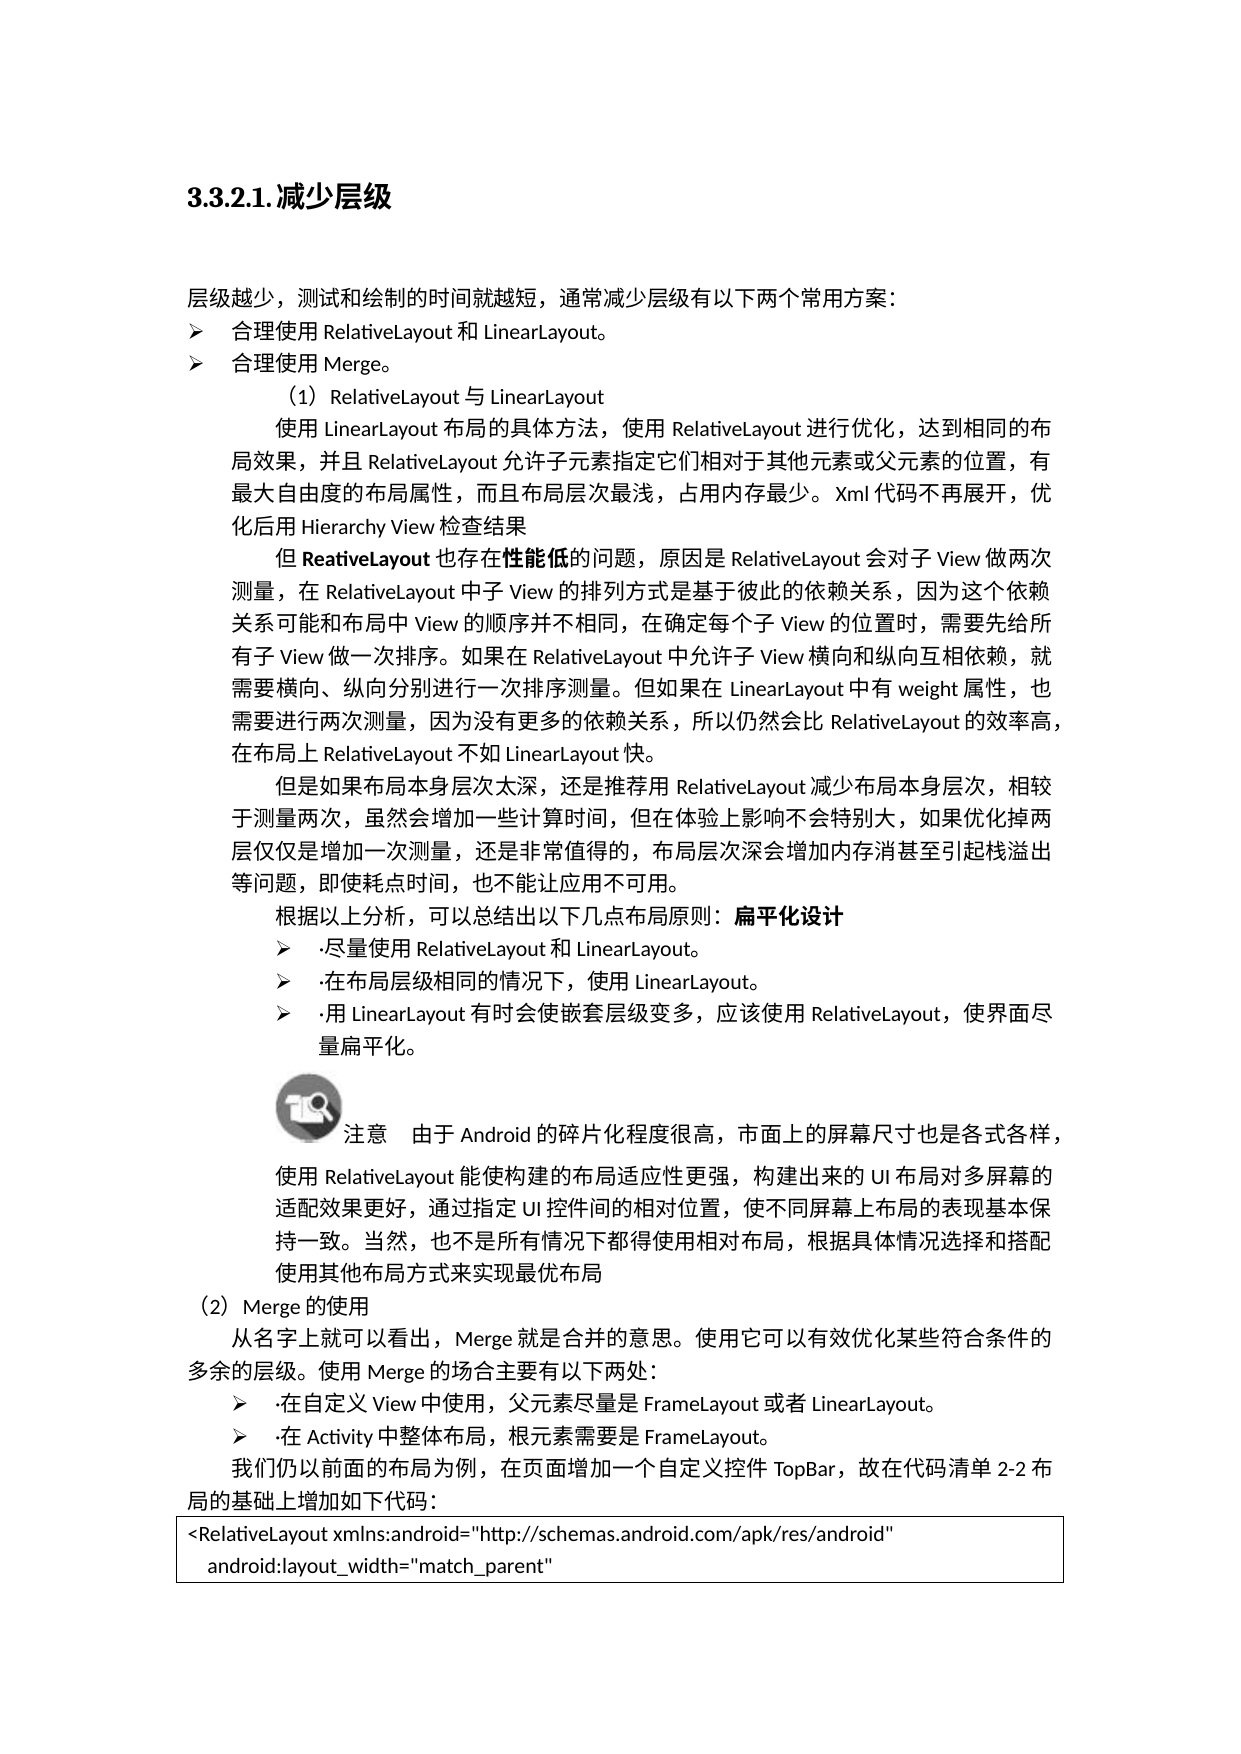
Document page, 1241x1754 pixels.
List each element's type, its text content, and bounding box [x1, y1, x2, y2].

list 从名字上就可以看出，Merge就是合并的意思。使用它可以有效优化某些符合条件的多余的层级。使用Merge的场合主要有以下两处： [187, 1321, 1053, 1386]
list ·用LinearLayout有时会使嵌套层级变多，应该使用RelativeLayout，使界面尽量扁平化。 [275, 996, 1053, 1061]
text 我们仍以前面的布局为例，在页面增加一个自定义控件TopBar，故在代码清单2-2布局的基础上增加如下代码： [187, 1451, 1053, 1516]
subtitle 减少层级 [187, 162, 1053, 227]
text （2）Merge的使用 [187, 1288, 1053, 1321]
list ·在Activity中整体布局，根元素需要是FrameLayout。 [231, 1418, 1053, 1451]
list ·尽量使用RelativeLayout和LinearLayout。 [275, 931, 1053, 963]
text 层级越少，测试和绘制的时间就越短，通常减少层级有以下两个常用方案： [187, 281, 1053, 313]
list 合理使用RelativeLayout和LinearLayout。 [187, 313, 1053, 346]
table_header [177, 1517, 1063, 1582]
list 但是如果布局本身层次太深，还是推荐用RelativeLayout减少布局本身层次，相较于测量两次，虽然会增加一些计算时间，但在体验上影响不会特别大，如果优化掉两层仅仅是增加一次测量，还是非常值得的，布局层次深会增加内存消甚至引起栈溢出等问题，即使耗点时间，也不能让应用不可用。 [231, 768, 1053, 898]
text 注意 由于Android的碎片化程度很高，市面上的屏幕尺寸也是各式各样，使用RelativeLayout能使构建的布局适应性更强，构建出来的UI布局对多屏幕的适配效果更好，通过指定UI控件间的相对位置，使不同屏幕上布局的表现基本保持一致。当然，也不是所有情况下都得使用相对布局，根据具体情况选择和搭配使用其他布局方式来实现最优布局 [275, 1061, 1053, 1288]
list 使用LinearLayout布局的具体方法，使用RelativeLayout进行优化，达到相同的布局效果，并且RelativeLayout允许子元素指定它们相对于其他元素或父元素的位置，有最大自由度的布局属性，而且布局层次最浅，占用内存最少。Xml代码不再展开，优化后用Hierarchy View检查结果 [231, 411, 1053, 541]
list 合理使用Merge。 [187, 346, 1053, 378]
list ·在自定义View中使用，父元素尽量是FrameLayout或者LinearLayout。 [231, 1386, 1053, 1418]
picture [275, 1070, 344, 1143]
list 根据以上分析，可以总结出以下几点布局原则：扁平化设计 [231, 898, 1053, 931]
list ·在布局层级相同的情况下，使用LinearLayout。 [275, 963, 1053, 996]
list （1）RelativeLayout与LinearLayout [231, 378, 1053, 411]
list 但ReativeLayout也存在性能低的问题，原因是RelativeLayout会对子View做两次测量，在RelativeLayout中子View的排列方式是基于彼此的依赖关系，因为这个依赖关系可能和布局中View的顺序并不相同，在确定每个子View的位置时，需要先给所有子View做一次排序。如果在RelativeLayout中允许子View横向和纵向互相依赖，就需要横向、纵向分别进行一次排序测量。但如果在LinearLayout中有weight属性，也需要进行两次测量，因为没有更多的依赖关系，所以仍然会比RelativeLayout的效率高，在布局上RelativeLayout不如LinearLayout快。 [231, 541, 1053, 768]
